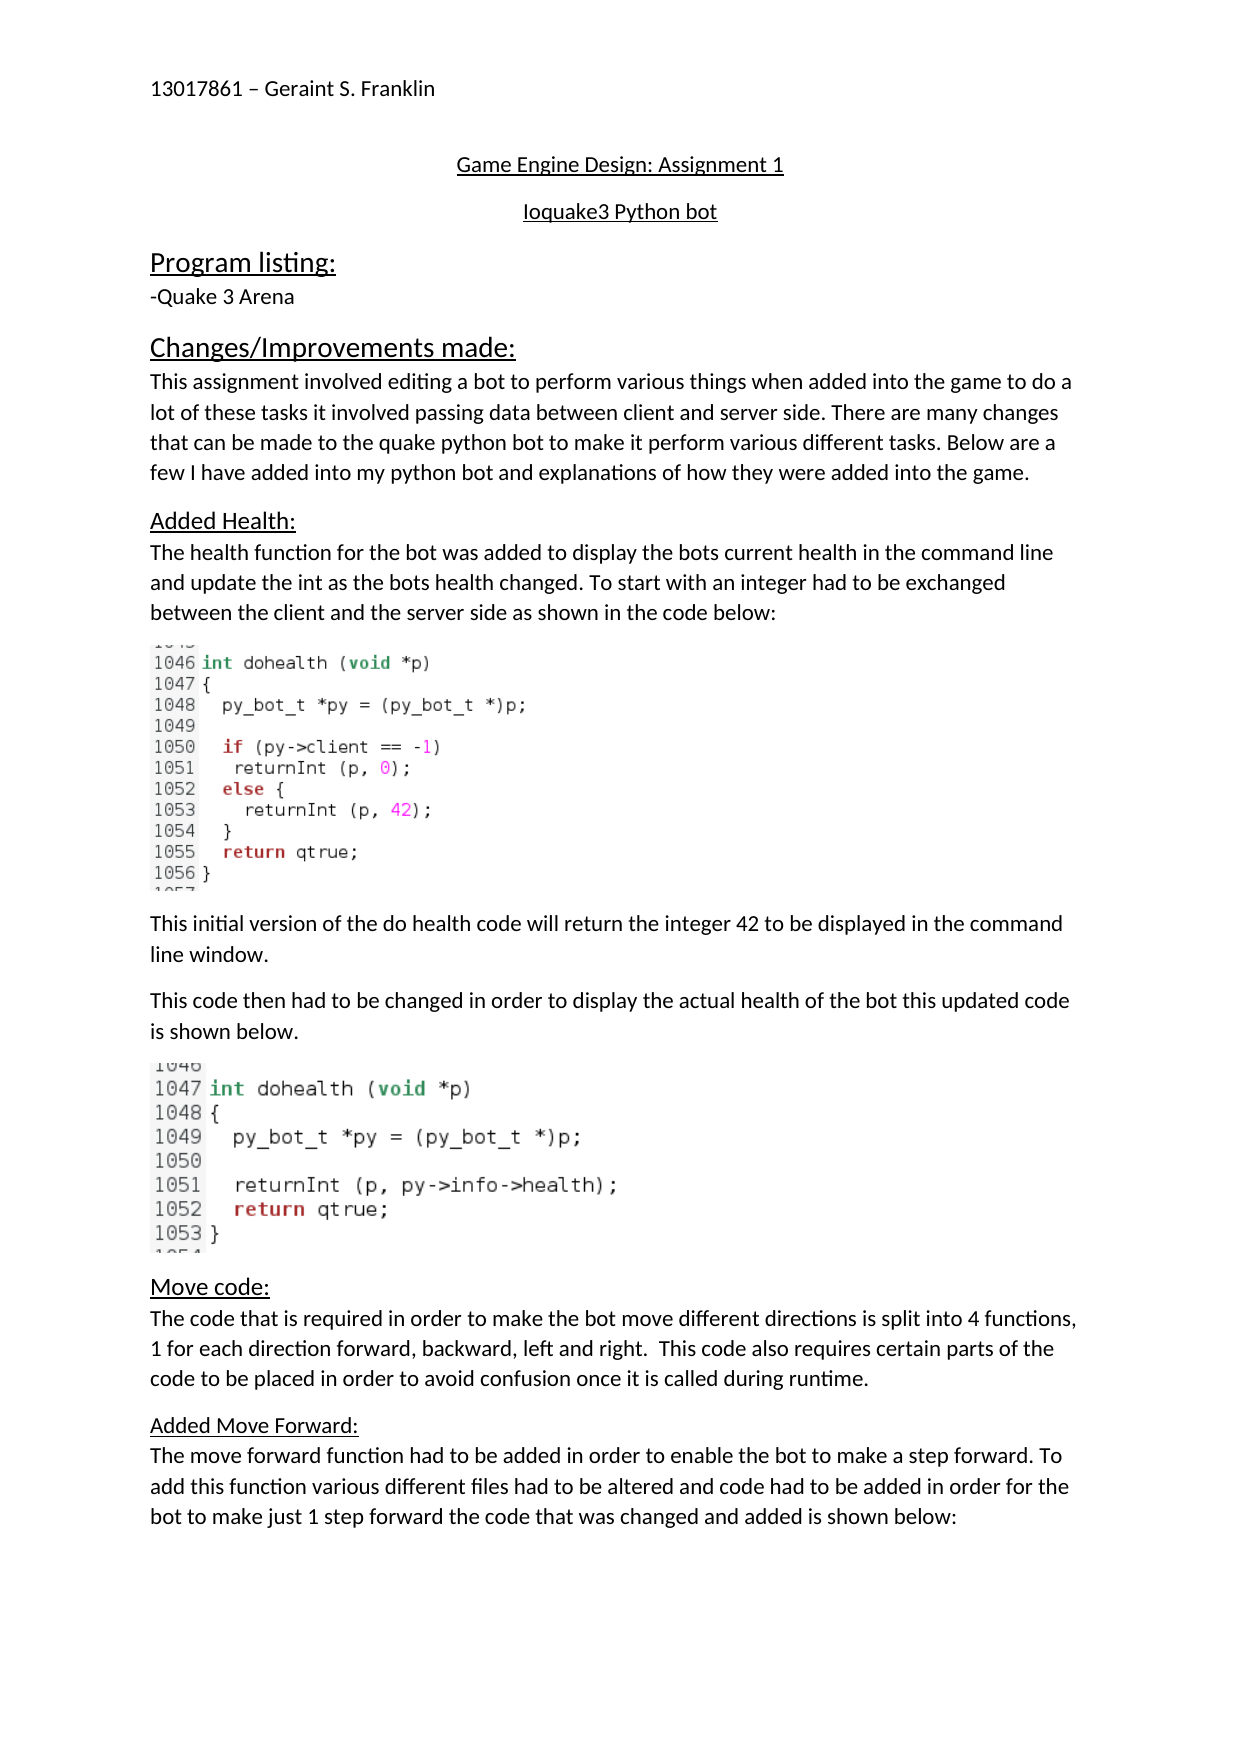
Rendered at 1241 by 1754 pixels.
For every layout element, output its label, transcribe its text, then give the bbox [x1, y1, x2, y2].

text Ioquake3 Python bot [150, 197, 1090, 225]
text The code that is required in order to make the bot move different directions is split into 4 functions, 1 for each direction forward, backward, left and right. This code also requires certain parts of the code to be placed in order to avoid confusion once it is called during runtime. [150, 1304, 1090, 1392]
text Added Move Forward: [150, 1411, 1090, 1439]
text Move code: [150, 1271, 1090, 1302]
text This assignment involved editing a bot to perform various things when added into the game to do a lot of these tasks it involved passing data between client and server side. There are many changes that can be made to the quake python bot to make it perform various different tasks. Below are a few I have added into my python bot and explanations of how they were added into the game. [150, 367, 1090, 486]
text The move forward function had to be added in order to enable the bot to make a step forward. To add this function various different files had to be altered and code had to be added in order for the bot to make just 1 step forward the code that was changed and added is shown below: [150, 1442, 1090, 1530]
text Game Engine Design: Assignment 1 [150, 150, 1090, 178]
picture [150, 645, 891, 891]
text -Quake 3 Arena [150, 282, 1090, 310]
text Program listing: [150, 244, 1090, 279]
text Added Health: [150, 505, 1090, 536]
text This initial version of the do health code will return the integer 42 to be displayed in the command line window. [150, 909, 1090, 968]
picture [150, 1063, 755, 1253]
text This code then had to be changed in order to display the actual health of the bot this updated code is shown below. [150, 987, 1090, 1045]
text Changes/Improvements made: [150, 329, 1090, 365]
text The health function for the bot was added to display the bots current health in the command line and update the int as the bots health changed. To start with an integer had to be exchanged between the client and the server side as shown in the code below: [150, 538, 1090, 626]
